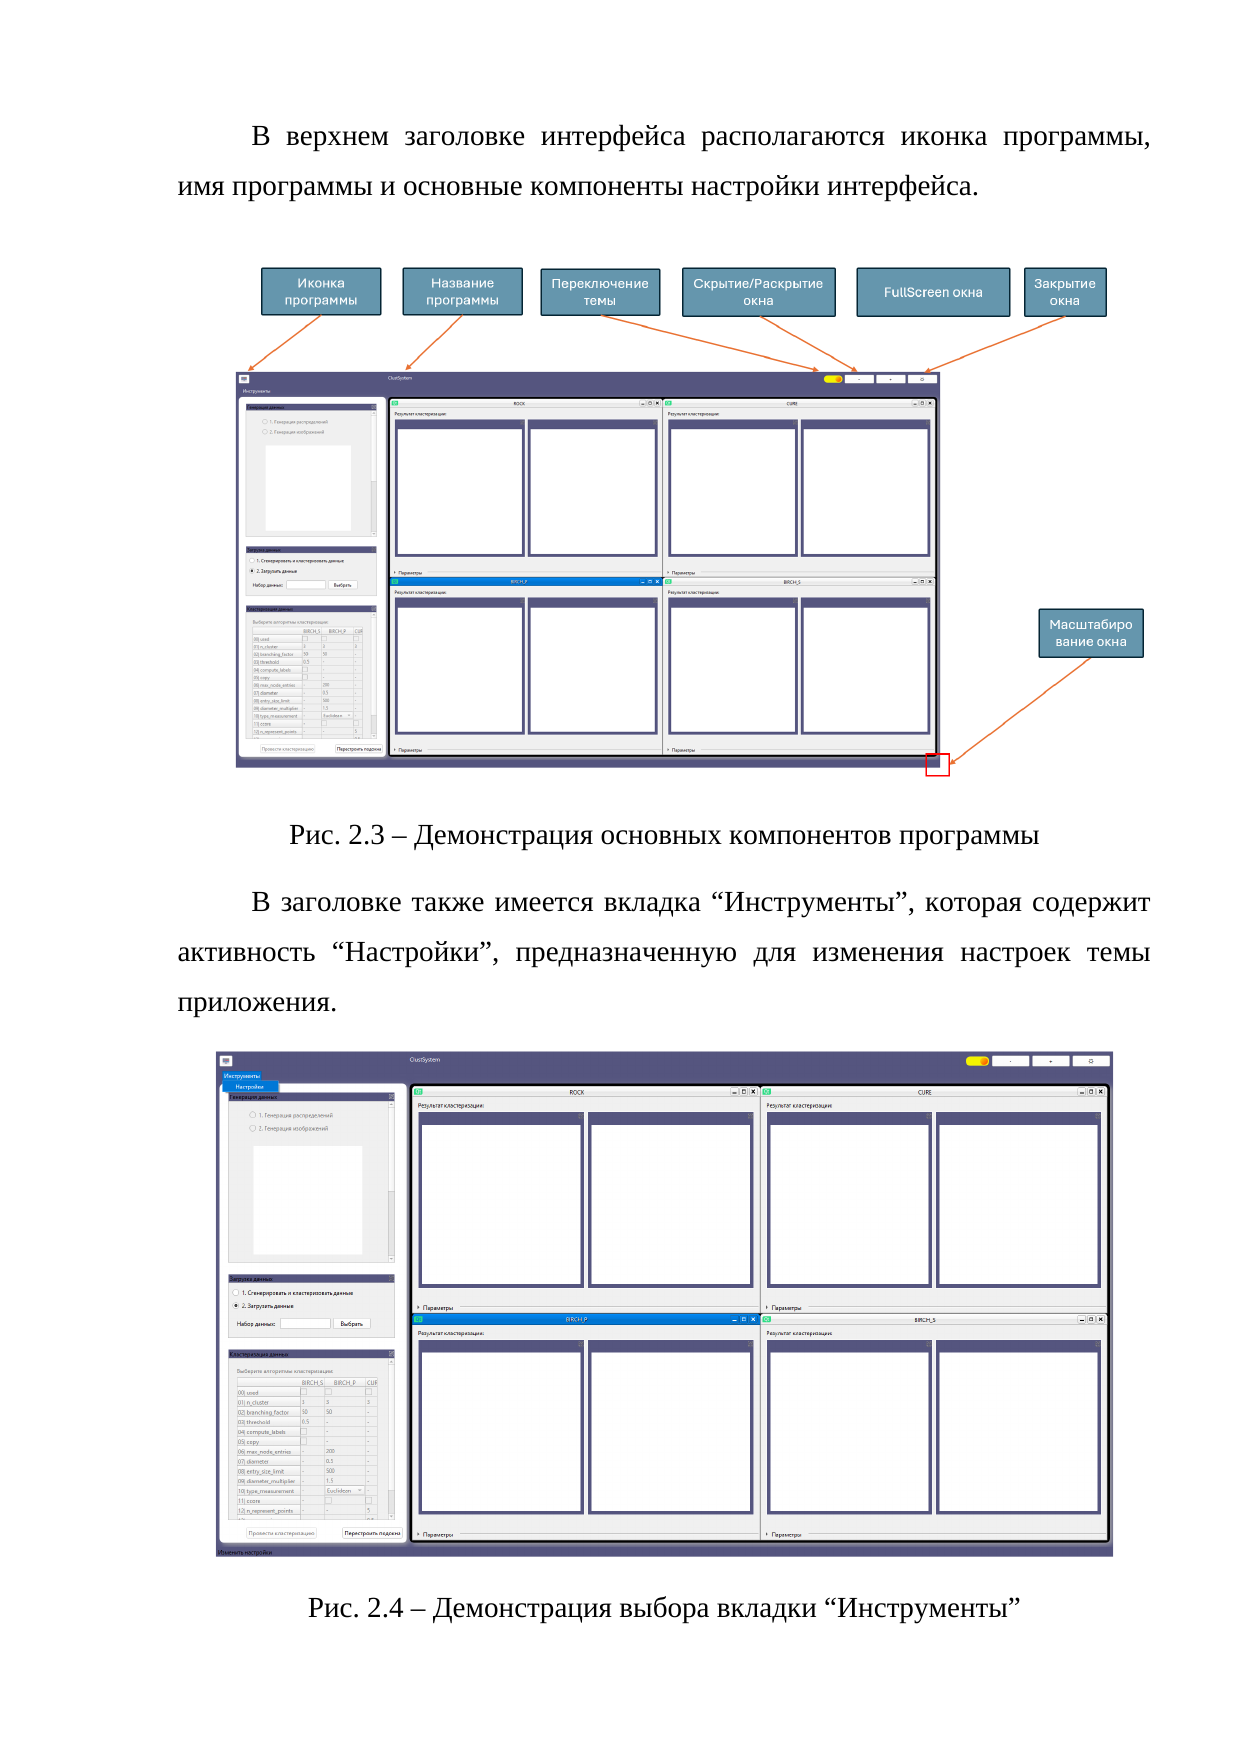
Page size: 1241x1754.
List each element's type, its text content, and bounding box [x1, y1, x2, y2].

text Рис. 2.3 – Демонстрация основных компонентов программы [177, 817, 1152, 851]
picture [215, 1051, 1114, 1557]
picture [177, 235, 1152, 784]
text Рис. 2.4 – Демонстрация выбора вкладки “Инструменты” [177, 1590, 1152, 1623]
text В верхнем заголовке интерфейса располагаются иконка программы, имя программы и основные компоненты настройки интерфейса. [177, 118, 1152, 202]
text В заголовке также имеется вкладка “Инструменты”, которая содержит активность “Настройки”, предназначенную для изменения настроек темы приложения. [177, 884, 1152, 1018]
